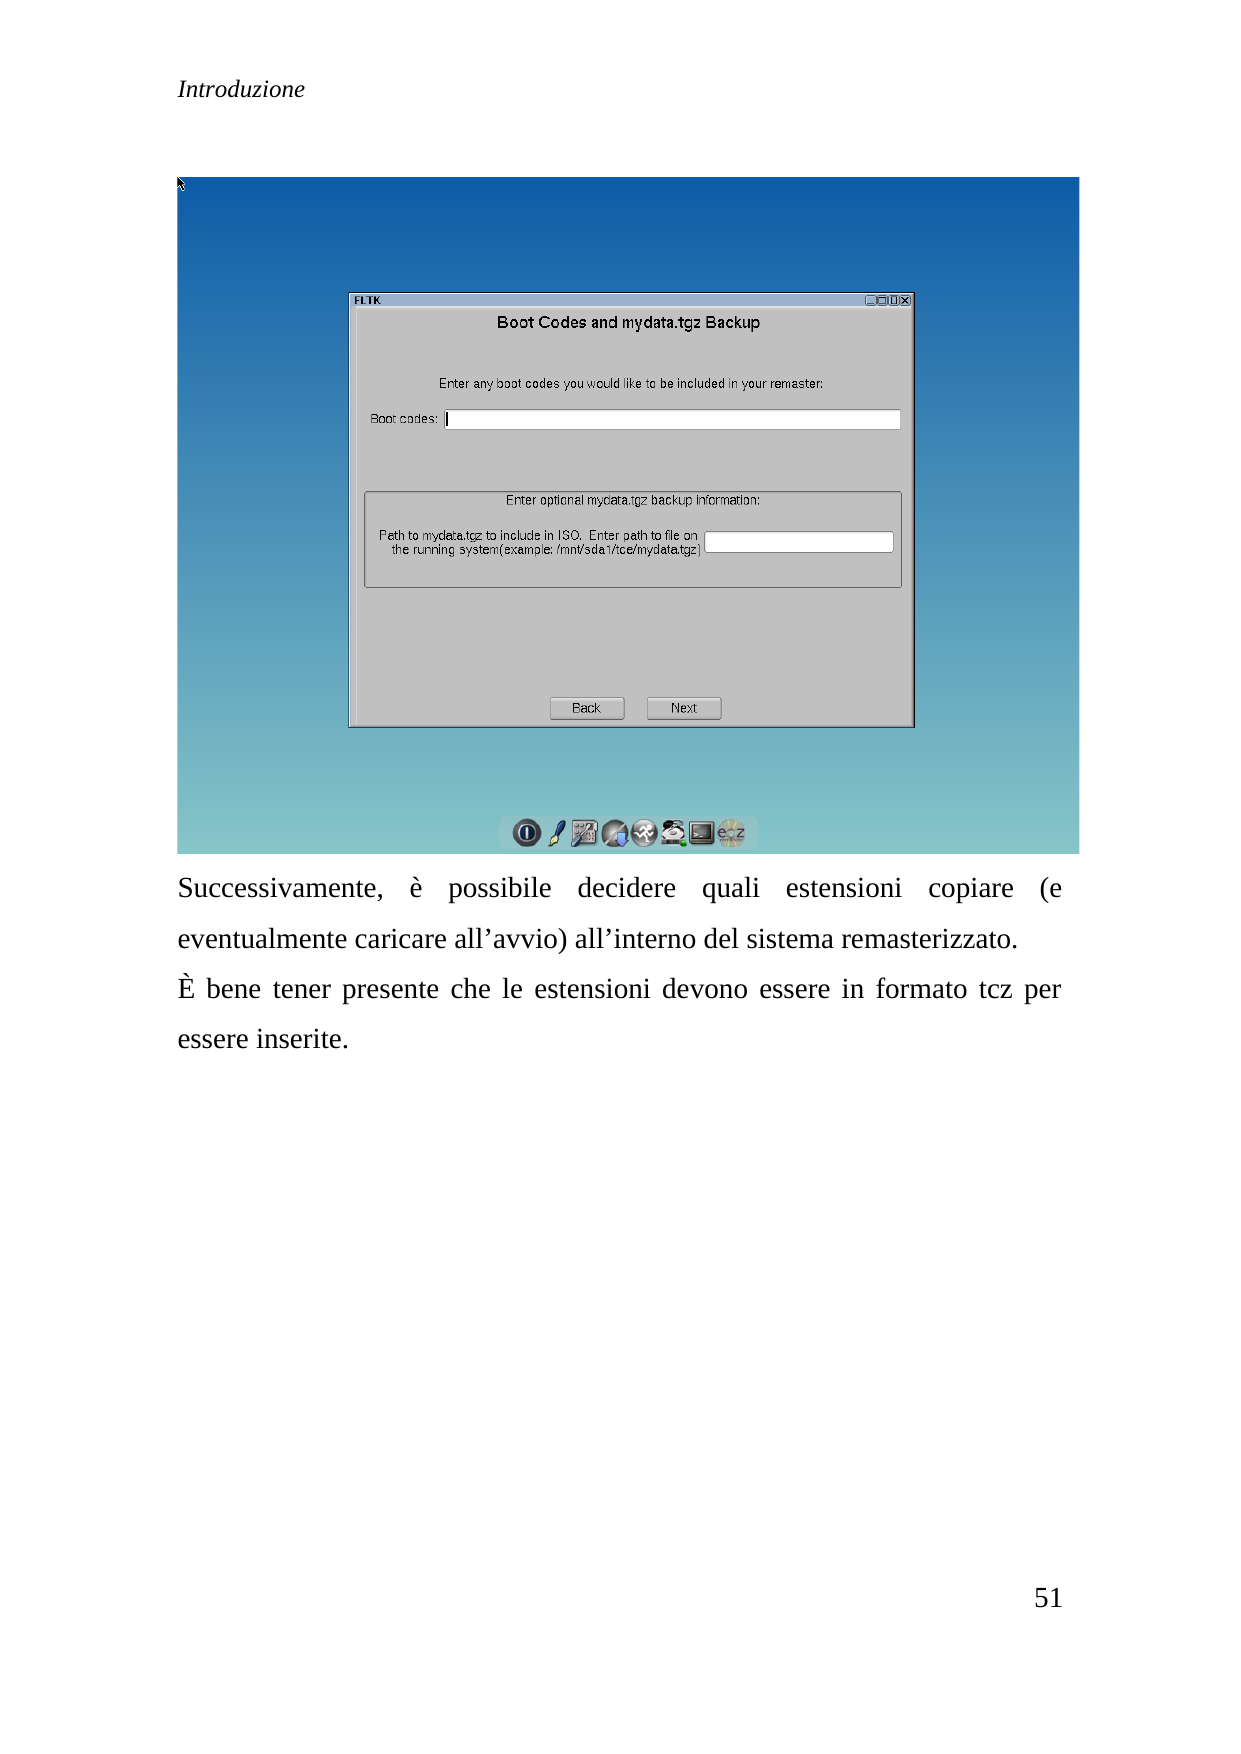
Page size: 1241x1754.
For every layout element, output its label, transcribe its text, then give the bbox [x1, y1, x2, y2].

text Successivamente, è possibile decidere quali estensioni copiare (e eventualmente caricare all’avvio) all’interno del sistema remasterizzato. [177, 871, 1063, 954]
picture [177, 177, 1080, 854]
text È bene tener presente che le estensioni devono essere in formato tcz per essere inserite. [177, 971, 1063, 1055]
